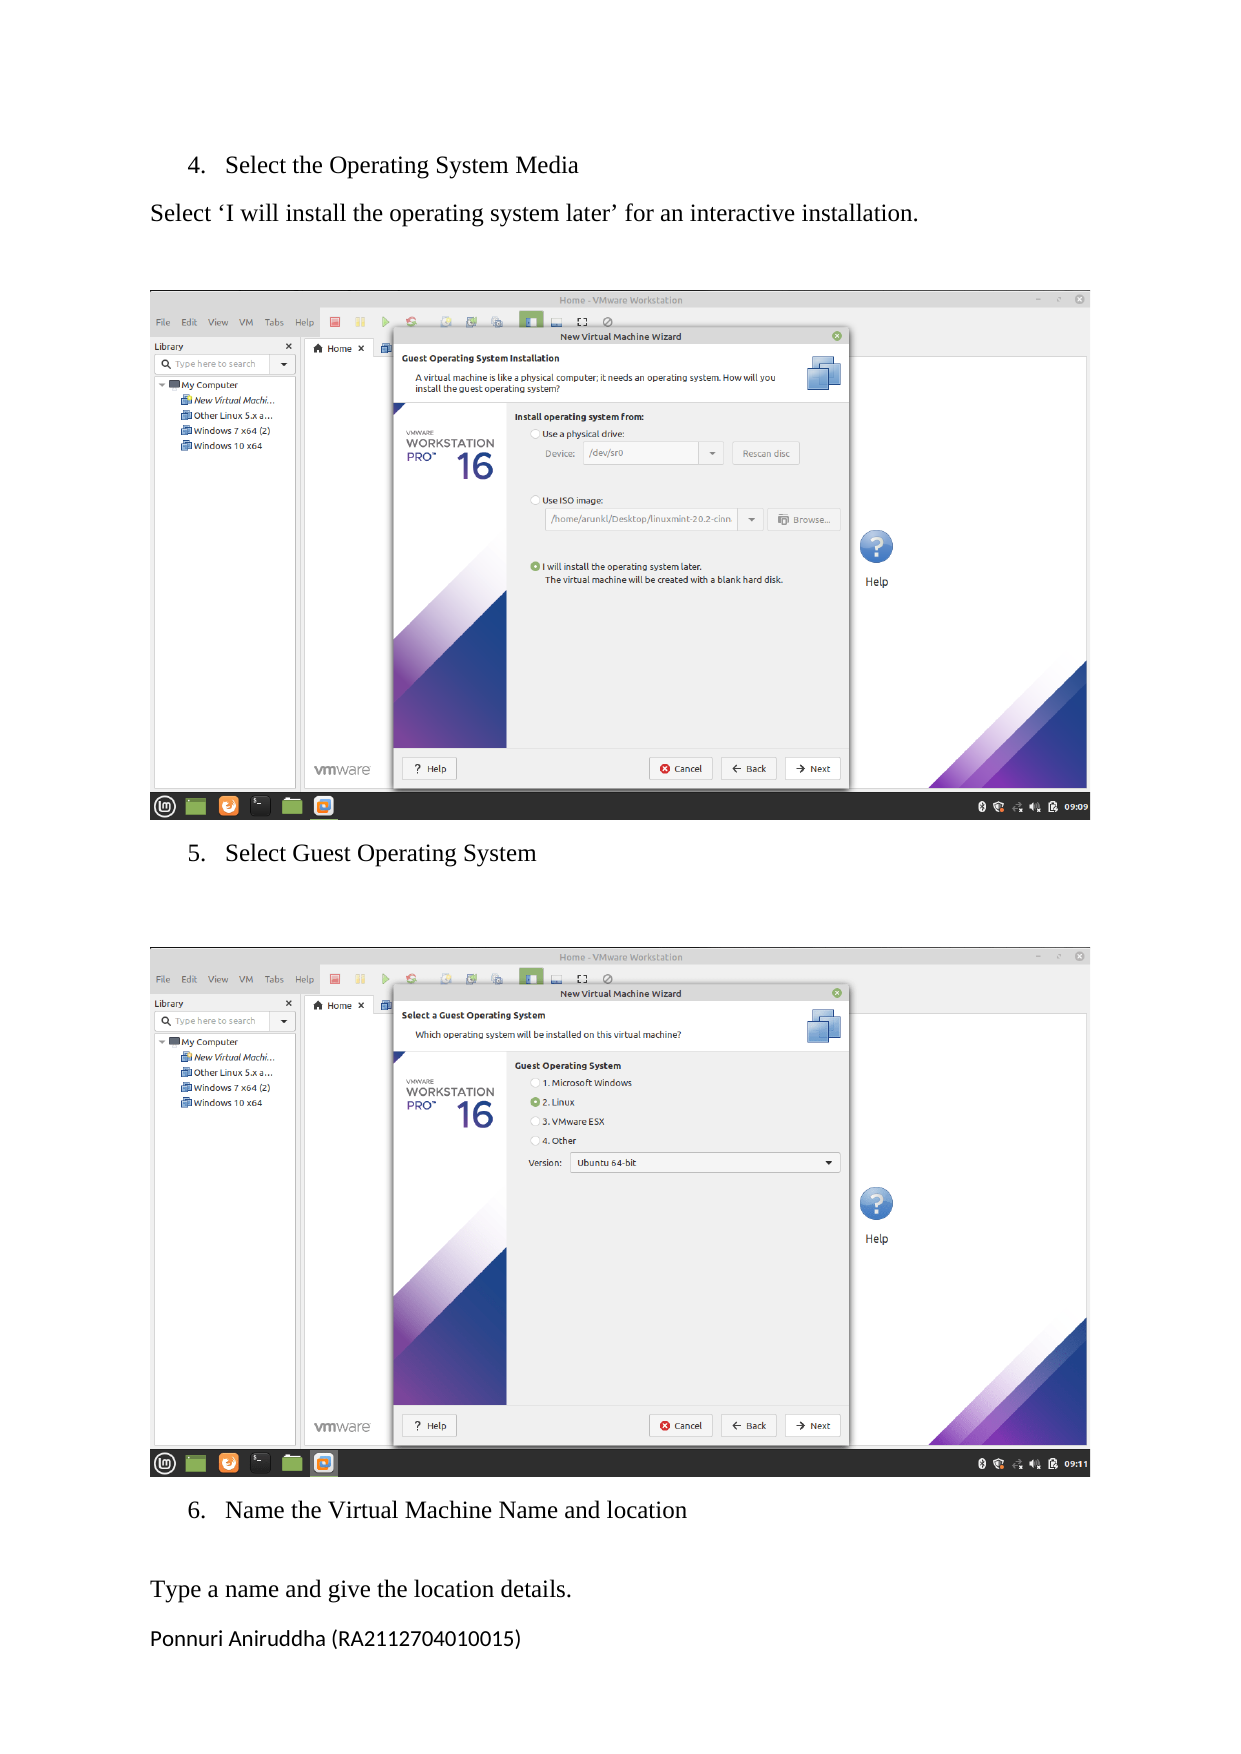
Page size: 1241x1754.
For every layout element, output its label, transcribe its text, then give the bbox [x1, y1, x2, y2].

list Select Guest Operating System [187, 838, 1090, 867]
text Select ‘I will install the operating system later’ for an interactive installation. [150, 198, 1090, 290]
list Name the Virtual Machine Name and location [187, 1495, 1090, 1524]
picture [150, 947, 1091, 1477]
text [150, 1543, 1090, 1603]
picture [150, 290, 1091, 820]
list Select the Operating System Media [187, 150, 1090, 179]
